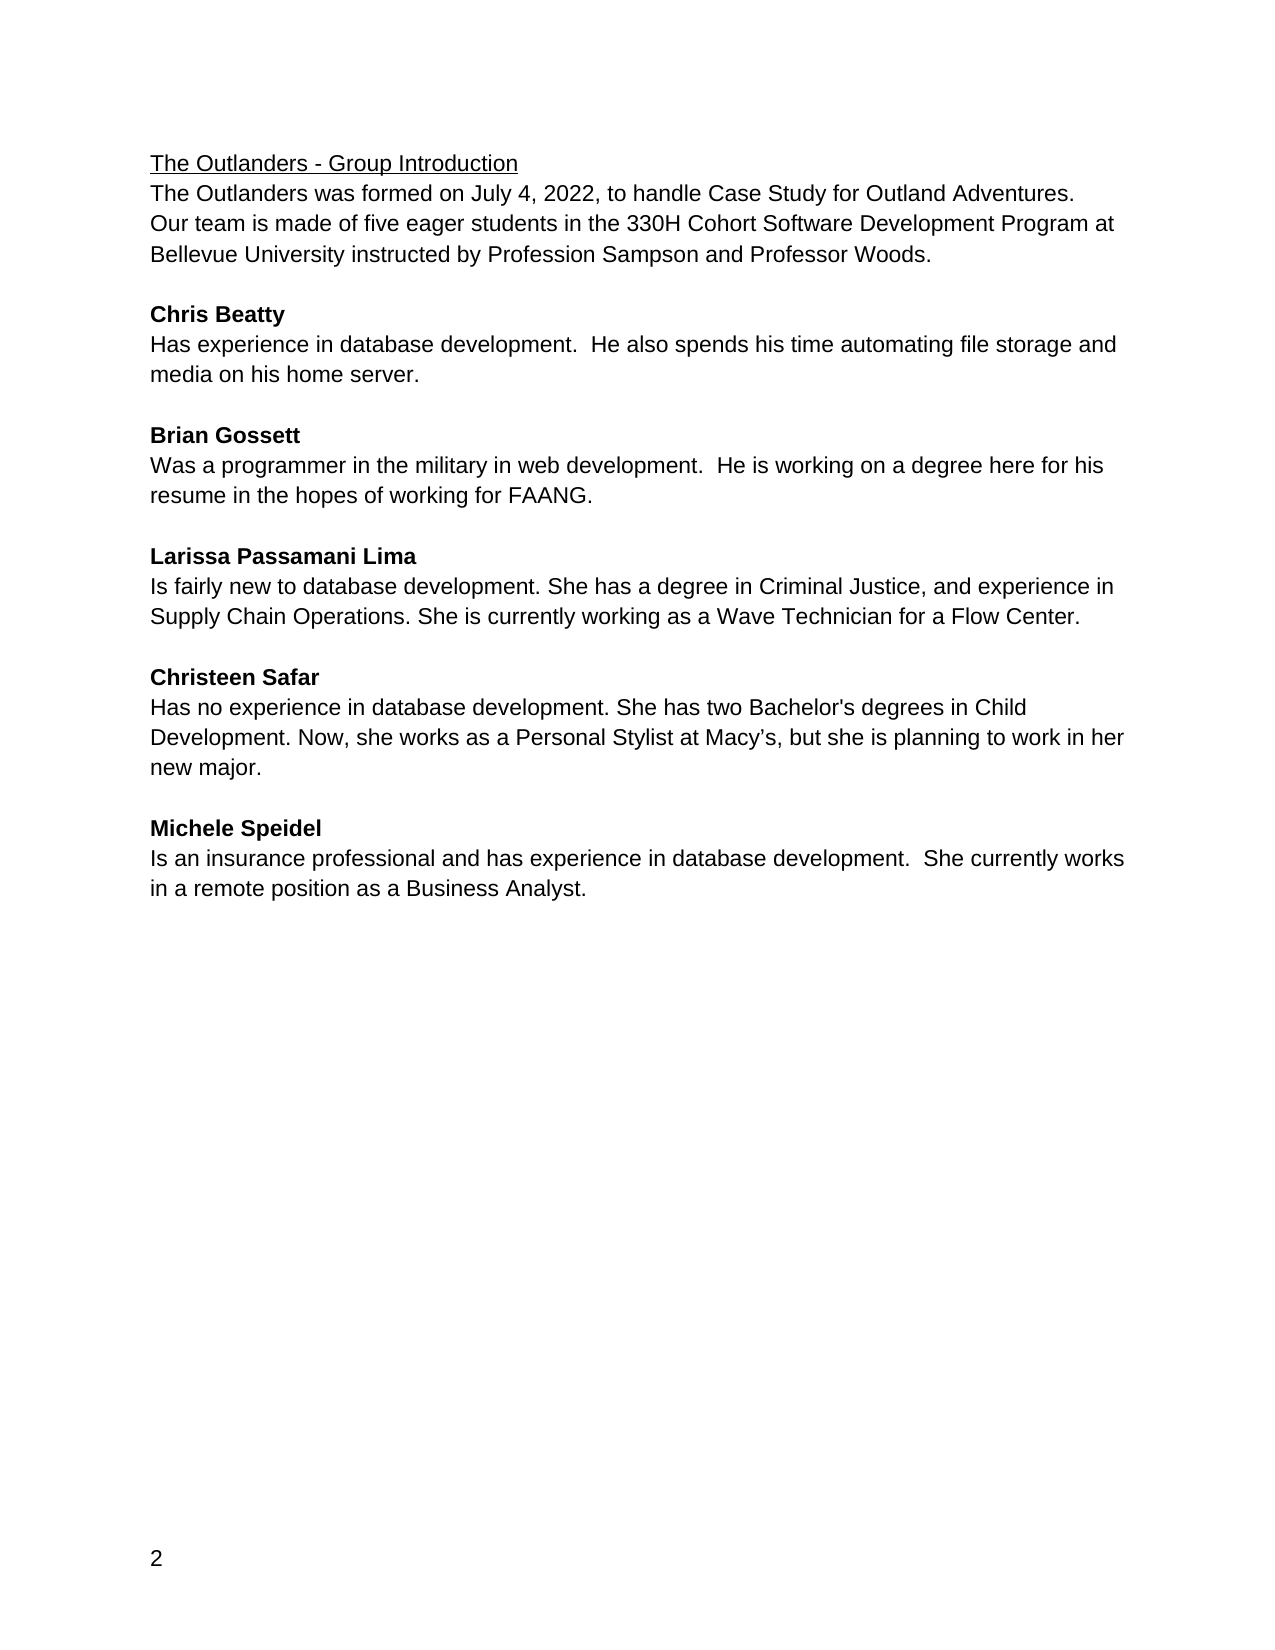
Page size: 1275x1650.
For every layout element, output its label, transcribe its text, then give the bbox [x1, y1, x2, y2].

text Has experience in database development. He also spends his time automating file storage and media on his home server. [150, 331, 1125, 388]
text Larissa Passamani Lima [150, 543, 1125, 569]
text The Outlanders - Group Introduction [150, 150, 1125, 176]
text The Outlanders was formed on July 4, 2022, to handle Case Study for Outland Adventures. Our team is made of five eager students in the 330H Cohort Software Development Program at Bellevue University instructed by Profession Sampson and Professor Woods. [150, 180, 1125, 267]
text Christeen Safar [150, 663, 1125, 690]
text Has no experience in database development. She has two Bachelor's degrees in Child Development. Now, she works as a Personal Stylist at Macy’s, but she is planning to work in her new major. [150, 694, 1125, 781]
text Was a programmer in the military in web development. He is working on a degree here for his resume in the hopes of working for FAANG. [150, 452, 1125, 509]
text Michele Speidel [150, 814, 1125, 841]
text Is fairly new to database development. She has a degree in Criminal Justice, and experience in Supply Chain Operations. She is currently working as a Wave Technician for a Flow Center. [150, 573, 1125, 629]
text Chris Beatty [150, 301, 1125, 327]
text Is an insurance professional and has experience in database development. She currently works in a remote position as a Business Analyst. [150, 845, 1125, 901]
text Brian Gossett [150, 422, 1125, 448]
